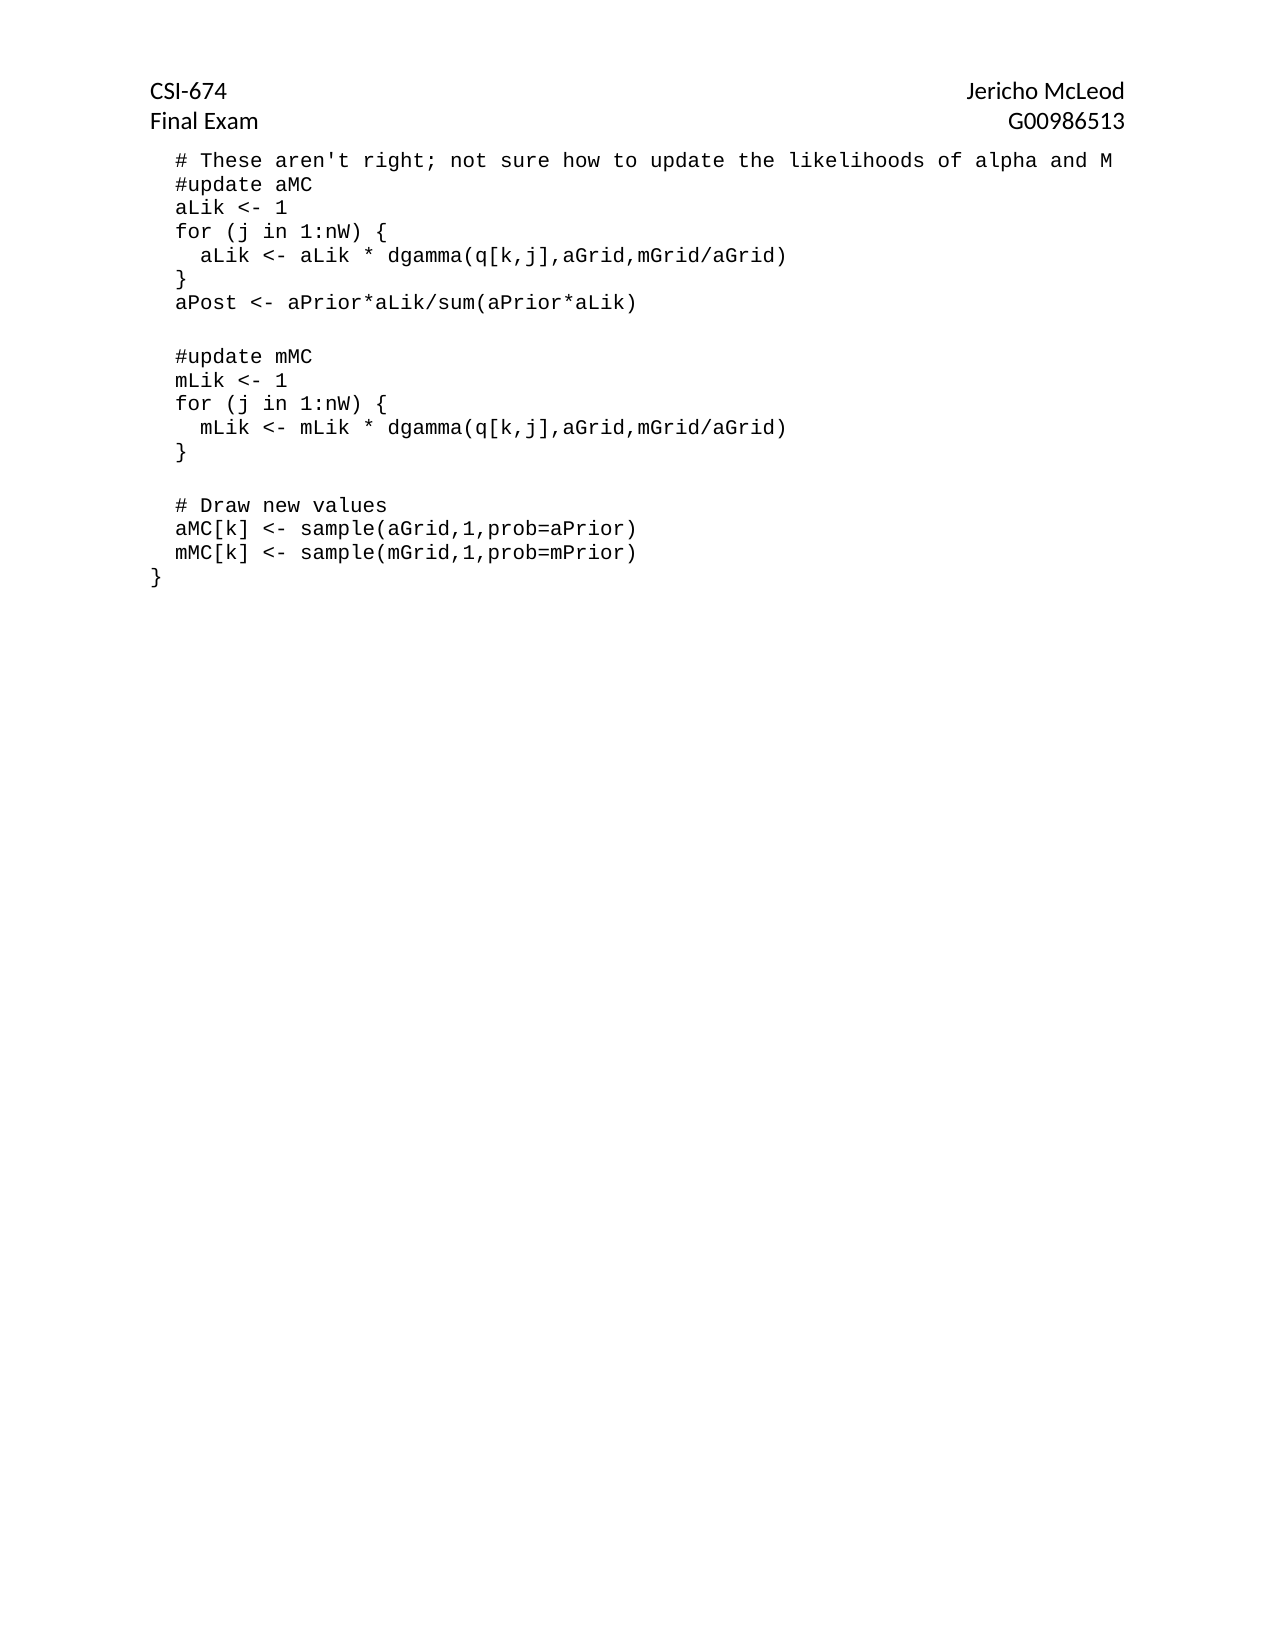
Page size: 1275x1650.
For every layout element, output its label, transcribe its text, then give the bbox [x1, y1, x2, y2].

text # These aren't right; not sure how to update the likelihoods of alpha and M [150, 150, 1125, 174]
text mLik <- 1 [150, 370, 1125, 393]
text #update mMC [150, 346, 1125, 370]
text aLik <- aLik * dgamma(q[k,j],aGrid,mGrid/aGrid) [150, 244, 1125, 268]
text for (j in 1:nW) { [150, 221, 1125, 244]
text aPost <- aPrior*aLik/sum(aPrior*aLik) [150, 292, 1125, 316]
text } [150, 441, 1125, 464]
text } [150, 268, 1125, 292]
text mLik <- mLik * dgamma(q[k,j],aGrid,mGrid/aGrid) [150, 417, 1125, 441]
text # Draw new values [150, 495, 1125, 518]
text } [150, 566, 1125, 589]
text for (j in 1:nW) { [150, 393, 1125, 417]
text aLik <- 1 [150, 197, 1125, 221]
text mMC[k] <- sample(mGrid,1,prob=mPrior) [150, 542, 1125, 566]
text #update aMC [150, 174, 1125, 197]
text aMC[k] <- sample(aGrid,1,prob=aPrior) [150, 518, 1125, 542]
